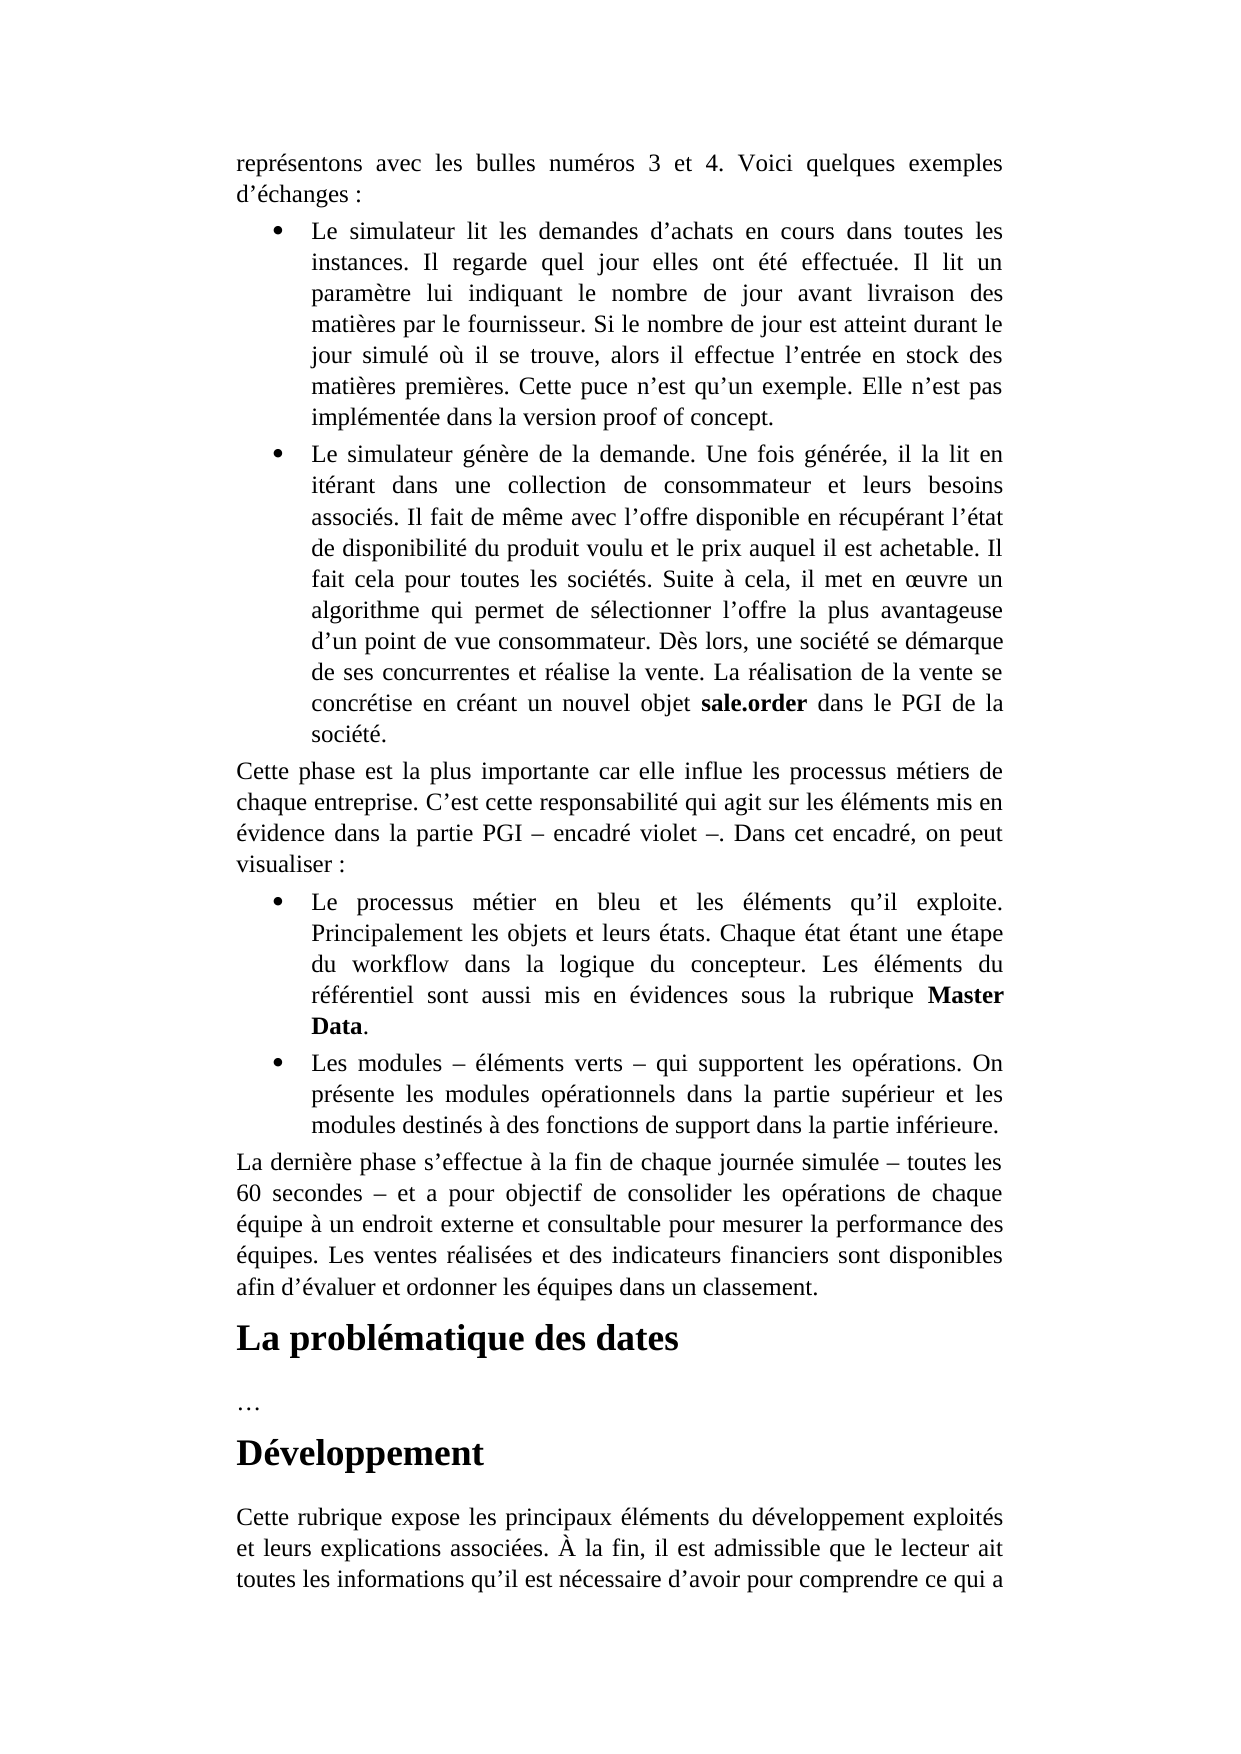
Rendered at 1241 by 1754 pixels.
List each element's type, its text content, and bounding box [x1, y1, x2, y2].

list Le simulateur génère de la demande. Une fois générée, il la lit en itérant dans une collection de consommateur et leurs besoins associés. Il fait de même avec l’offre disponible en récupérant l’état de disponibilité du produit voulu et le prix auquel il est achetable. Il fait cela pour toutes les sociétés. Suite à cela, il met en œuvre un algorithme qui permet de sélectionner l’offre la plus avantageuse d’un point de vue consommateur. Dès lors, une société se démarque de ses concurrentes et réalise la vente. La réalisation de la vente se concrétise en créant un nouvel objet sale.order dans le PGI de la société. [274, 439, 1004, 748]
text La problématique des dates [236, 1315, 1004, 1358]
text La dernière phase s’effectue à la fin de chaque journée simulée – toutes les 60 secondes – et a pour objectif de consolider les opérations de chaque équipe à un endroit externe et consultable pour mesurer la performance des équipes. Les ventes réalisées et des indicateurs financiers sont disponibles afin d’évaluer et ordonner les équipes dans un classement. [236, 1147, 1004, 1300]
list Les modules – éléments verts – qui supportent les opérations. On présente les modules opérationnels dans la partie supérieur et les modules destinés à des fonctions de support dans la partie inférieure. [274, 1048, 1004, 1139]
text Développement [236, 1430, 1004, 1473]
list Le simulateur lit les demandes d’achats en cours dans toutes les instances. Il regarde quel jour elles ont été effectuée. Il lit un paramètre lui indiquant le nombre de jour avant livraison des matières par le fournisseur. Si le nombre de jour est atteint durant le jour simulé où il se trouve, alors il effectue l’entrée en stock des matières premières. Cette puce n’est qu’un exemple. Elle n’est pas implémentée dans la version proof of concept. [274, 216, 1004, 431]
text … [236, 1387, 1004, 1416]
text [236, 148, 1004, 207]
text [236, 1502, 1004, 1593]
list Le processus métier en bleu et les éléments qu’il exploite. Principalement les objets et leurs états. Chaque état étant une étape du workflow dans la logique du concepteur. Les éléments du référentiel sont aussi mis en évidences sous la rubrique Master Data. [274, 887, 1004, 1039]
text Cette phase est la plus importante car elle influe les processus métiers de chaque entreprise. C’est cette responsabilité qui agit sur les éléments mis en évidence dans la partie PGI – encadré violet –. Dans cet encadré, on peut visualiser : [236, 756, 1004, 878]
